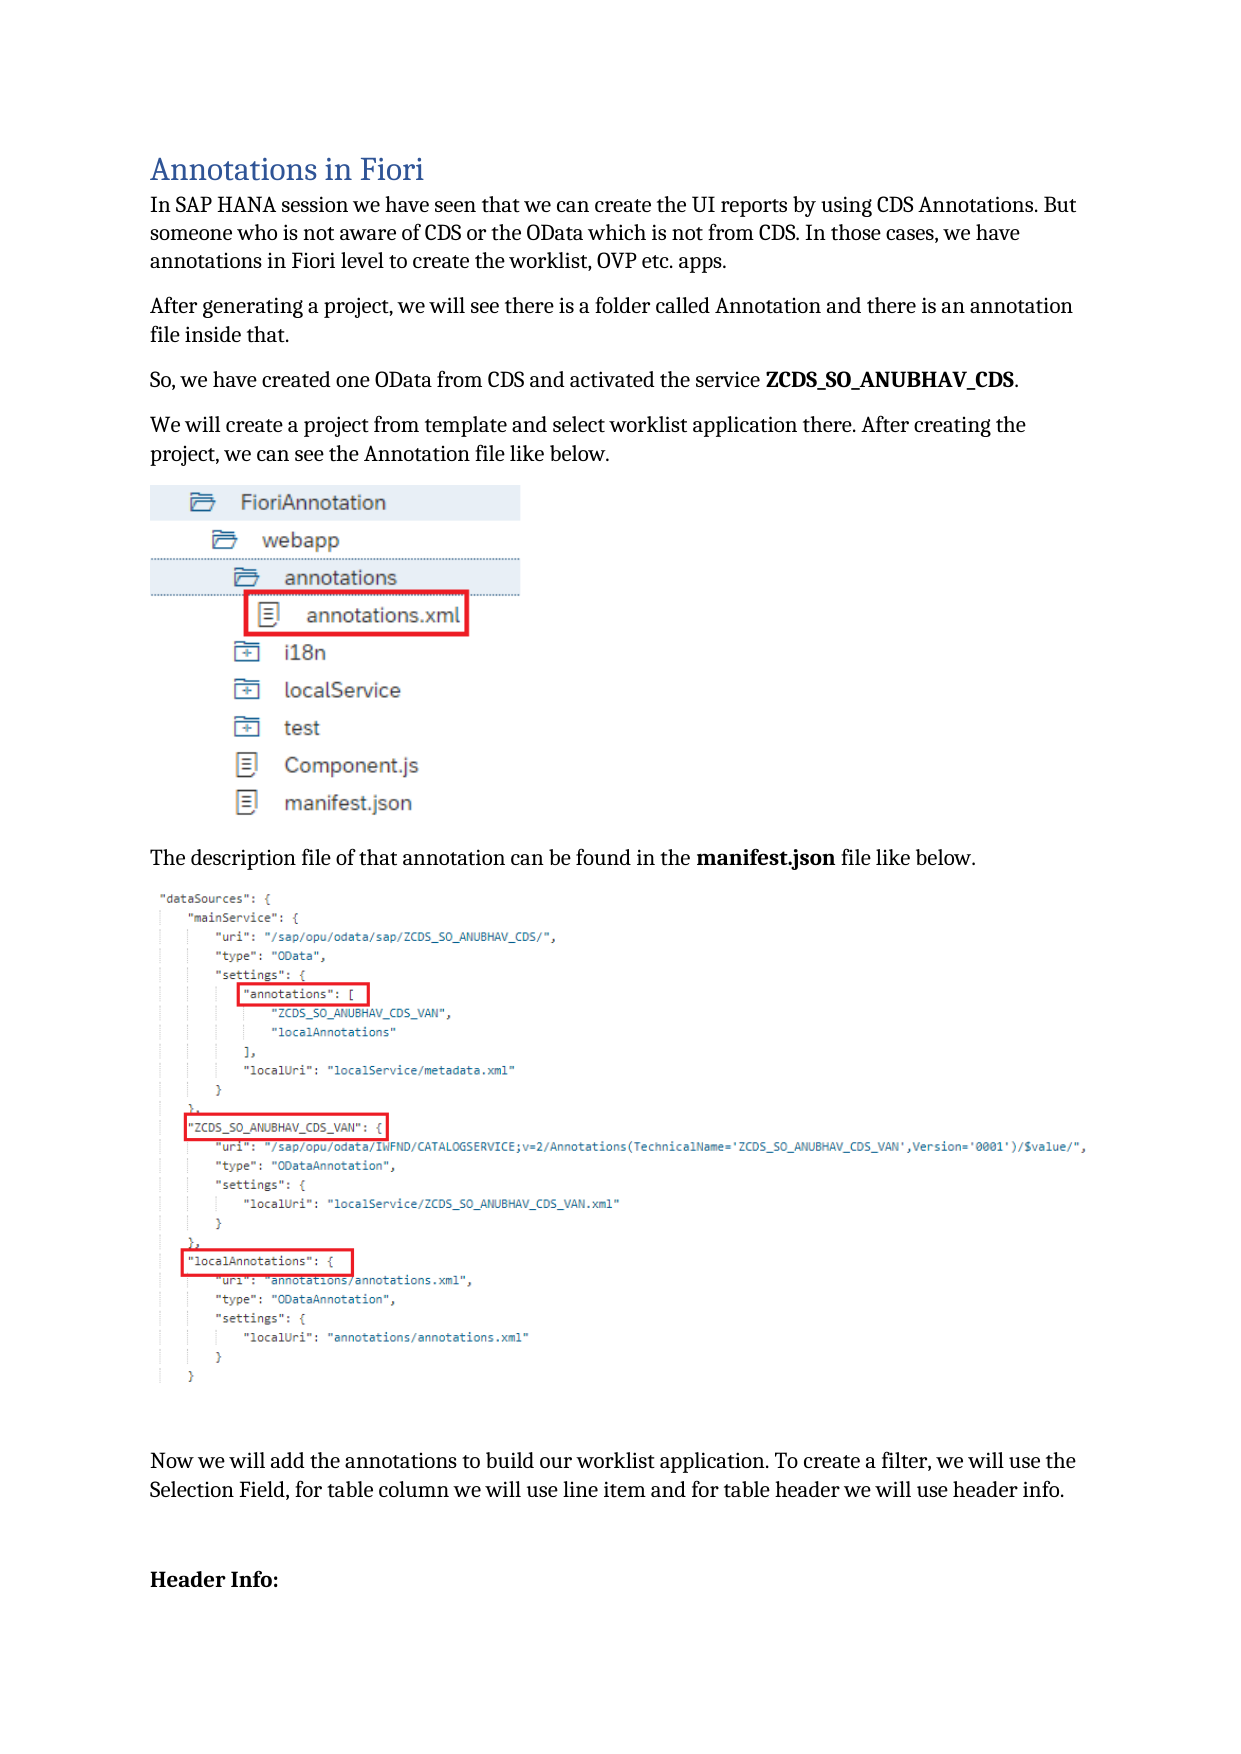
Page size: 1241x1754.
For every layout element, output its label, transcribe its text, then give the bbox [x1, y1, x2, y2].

text The description file of that annotation can be found in the manifest.json file like below. [150, 845, 1090, 871]
text After generating a project, we will see there is a folder called Annotation and there is an annotation file inside that. [150, 293, 1090, 348]
text Now we will add the annotations to build our worklist application. To create a filter, we will use the Selection Field, for table column we will use line item and for table header we will use header info. [150, 1448, 1090, 1503]
subtitle Annotations in Fiori [150, 150, 1090, 188]
text So, we have created one OData from CDS and activated the service ZCDS_SO_ANUBHAV_CDS. [150, 367, 1090, 393]
text We will create a project from template and select worklist application there. After creating the project, we can see the Annotation file like below. [150, 412, 1090, 467]
picture [150, 485, 521, 826]
picture [150, 890, 1091, 1385]
text Header Info: [150, 1567, 1090, 1593]
text In SAP HANA session we have seen that we can create the UI reports by using CDS Annotations. But someone who is not aware of CDS or the OData which is not from CDS. In those cases, we have annotations in Fiori level to create the worklist, OVP etc. apps. [150, 191, 1090, 274]
